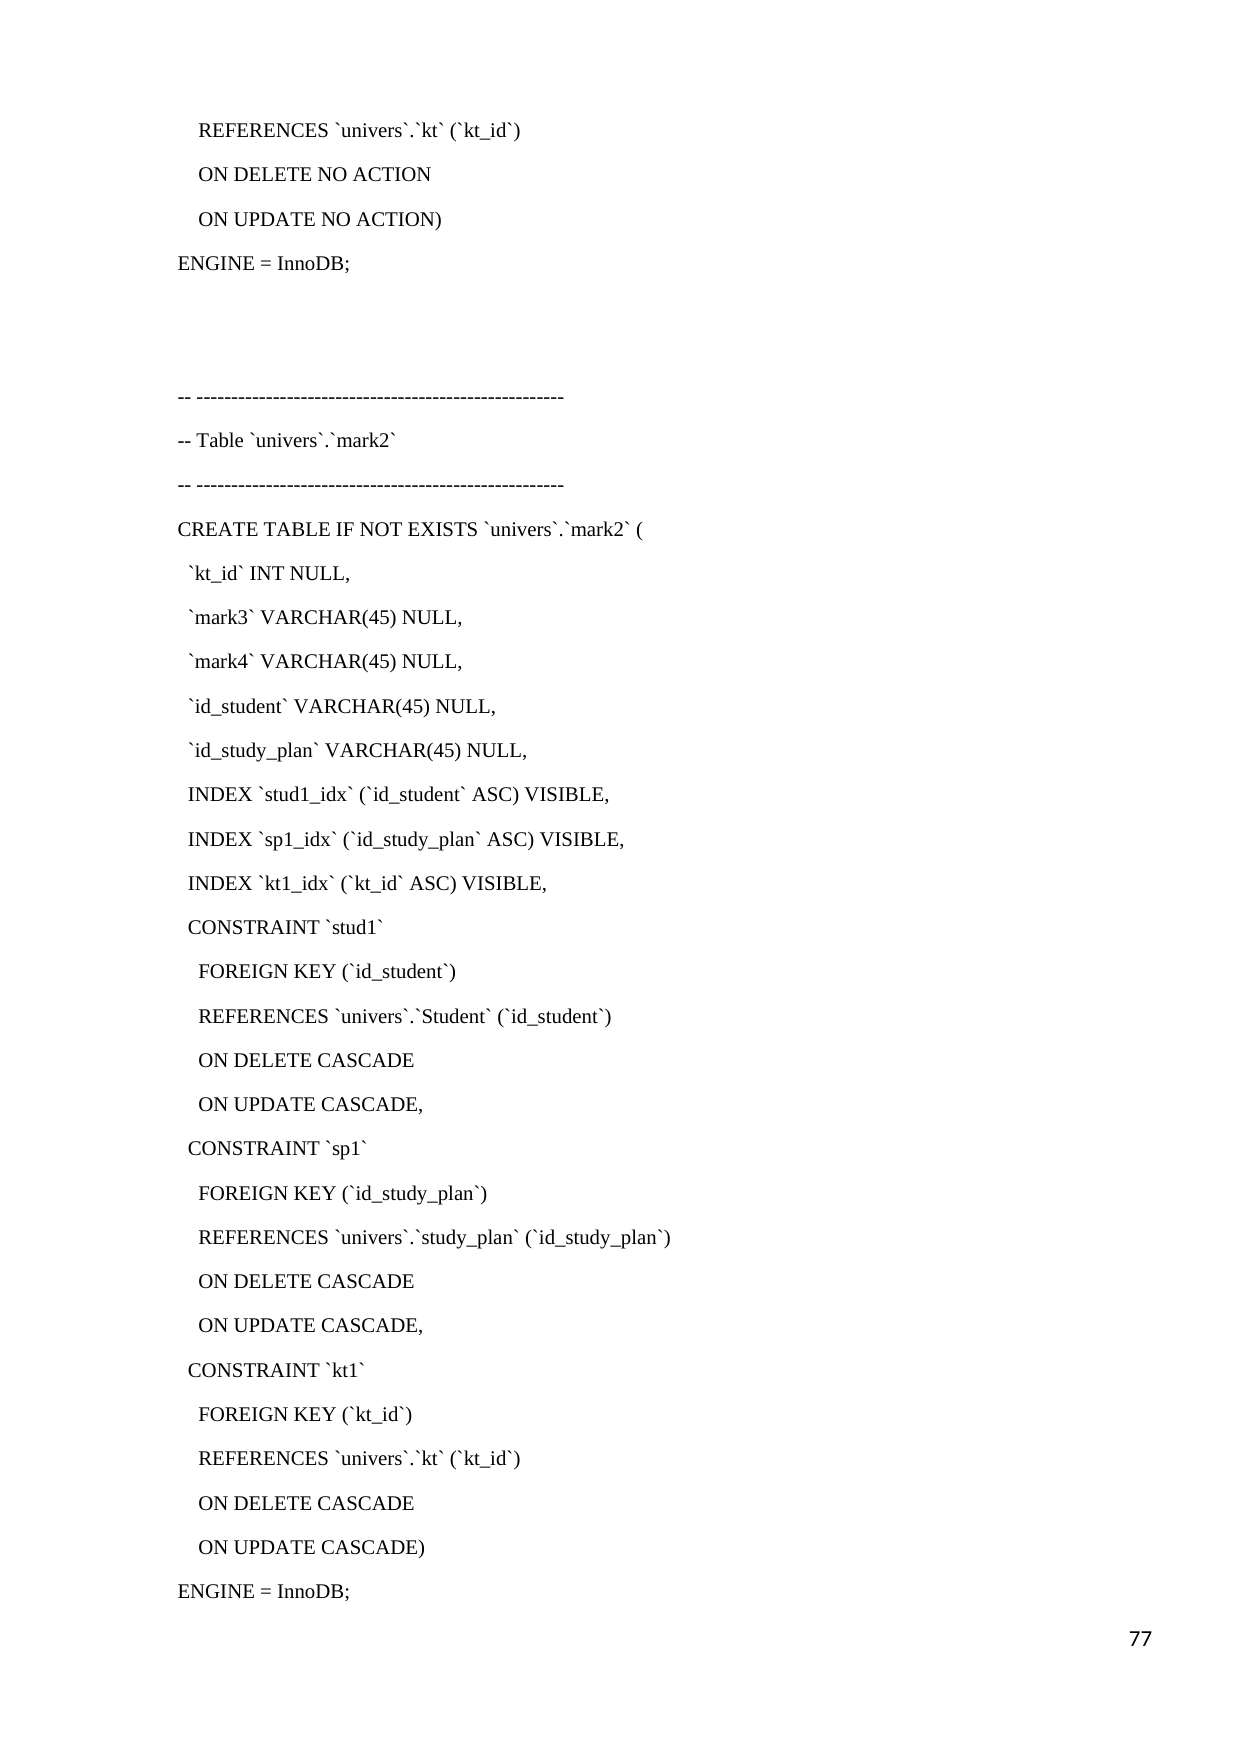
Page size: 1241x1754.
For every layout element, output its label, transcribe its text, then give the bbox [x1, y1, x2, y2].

text FOREIGN KEY (`id_student`) [177, 959, 1152, 983]
text -- Table `univers`.`mark2` [177, 428, 1152, 452]
text ON UPDATE CASCADE, [177, 1092, 1152, 1116]
text -- ----------------------------------------------------- [177, 384, 1152, 408]
text `id_student` VARCHAR(45) NULL, [177, 694, 1152, 718]
text -- ----------------------------------------------------- [177, 472, 1152, 496]
text `id_study_plan` VARCHAR(45) NULL, [177, 738, 1152, 762]
text INDEX `sp1_idx` (`id_study_plan` ASC) VISIBLE, [177, 826, 1152, 851]
text INDEX `stud1_idx` (`id_student` ASC) VISIBLE, [177, 782, 1152, 806]
text ON DELETE CASCADE [177, 1048, 1152, 1072]
text CONSTRAINT `stud1` [177, 915, 1152, 939]
text CONSTRAINT `kt1` [177, 1358, 1152, 1382]
text CONSTRAINT `sp1` [177, 1136, 1152, 1160]
text ON UPDATE NO ACTION) [177, 207, 1152, 231]
text INDEX `kt1_idx` (`kt_id` ASC) VISIBLE, [177, 871, 1152, 895]
text REFERENCES `univers`.`study_plan` (`id_study_plan`) [177, 1225, 1152, 1249]
text ENGINE = InnoDB; [177, 1579, 1152, 1603]
text CREATE TABLE IF NOT EXISTS `univers`.`mark2` ( [177, 517, 1152, 541]
text REFERENCES `univers`.`kt` (`kt_id`) [177, 118, 1152, 142]
text ENGINE = InnoDB; [177, 251, 1152, 275]
text ON UPDATE CASCADE) [177, 1535, 1152, 1559]
text REFERENCES `univers`.`Student` (`id_student`) [177, 1003, 1152, 1028]
text ON UPDATE CASCADE, [177, 1313, 1152, 1337]
text ON DELETE CASCADE [177, 1491, 1152, 1514]
text FOREIGN KEY (`id_study_plan`) [177, 1181, 1152, 1205]
text `mark4` VARCHAR(45) NULL, [177, 649, 1152, 673]
text `mark3` VARCHAR(45) NULL, [177, 605, 1152, 629]
text ON DELETE NO ACTION [177, 162, 1152, 186]
text ON DELETE CASCADE [177, 1269, 1152, 1293]
text FOREIGN KEY (`kt_id`) [177, 1402, 1152, 1426]
text `kt_id` INT NULL, [177, 561, 1152, 585]
text REFERENCES `univers`.`kt` (`kt_id`) [177, 1446, 1152, 1470]
